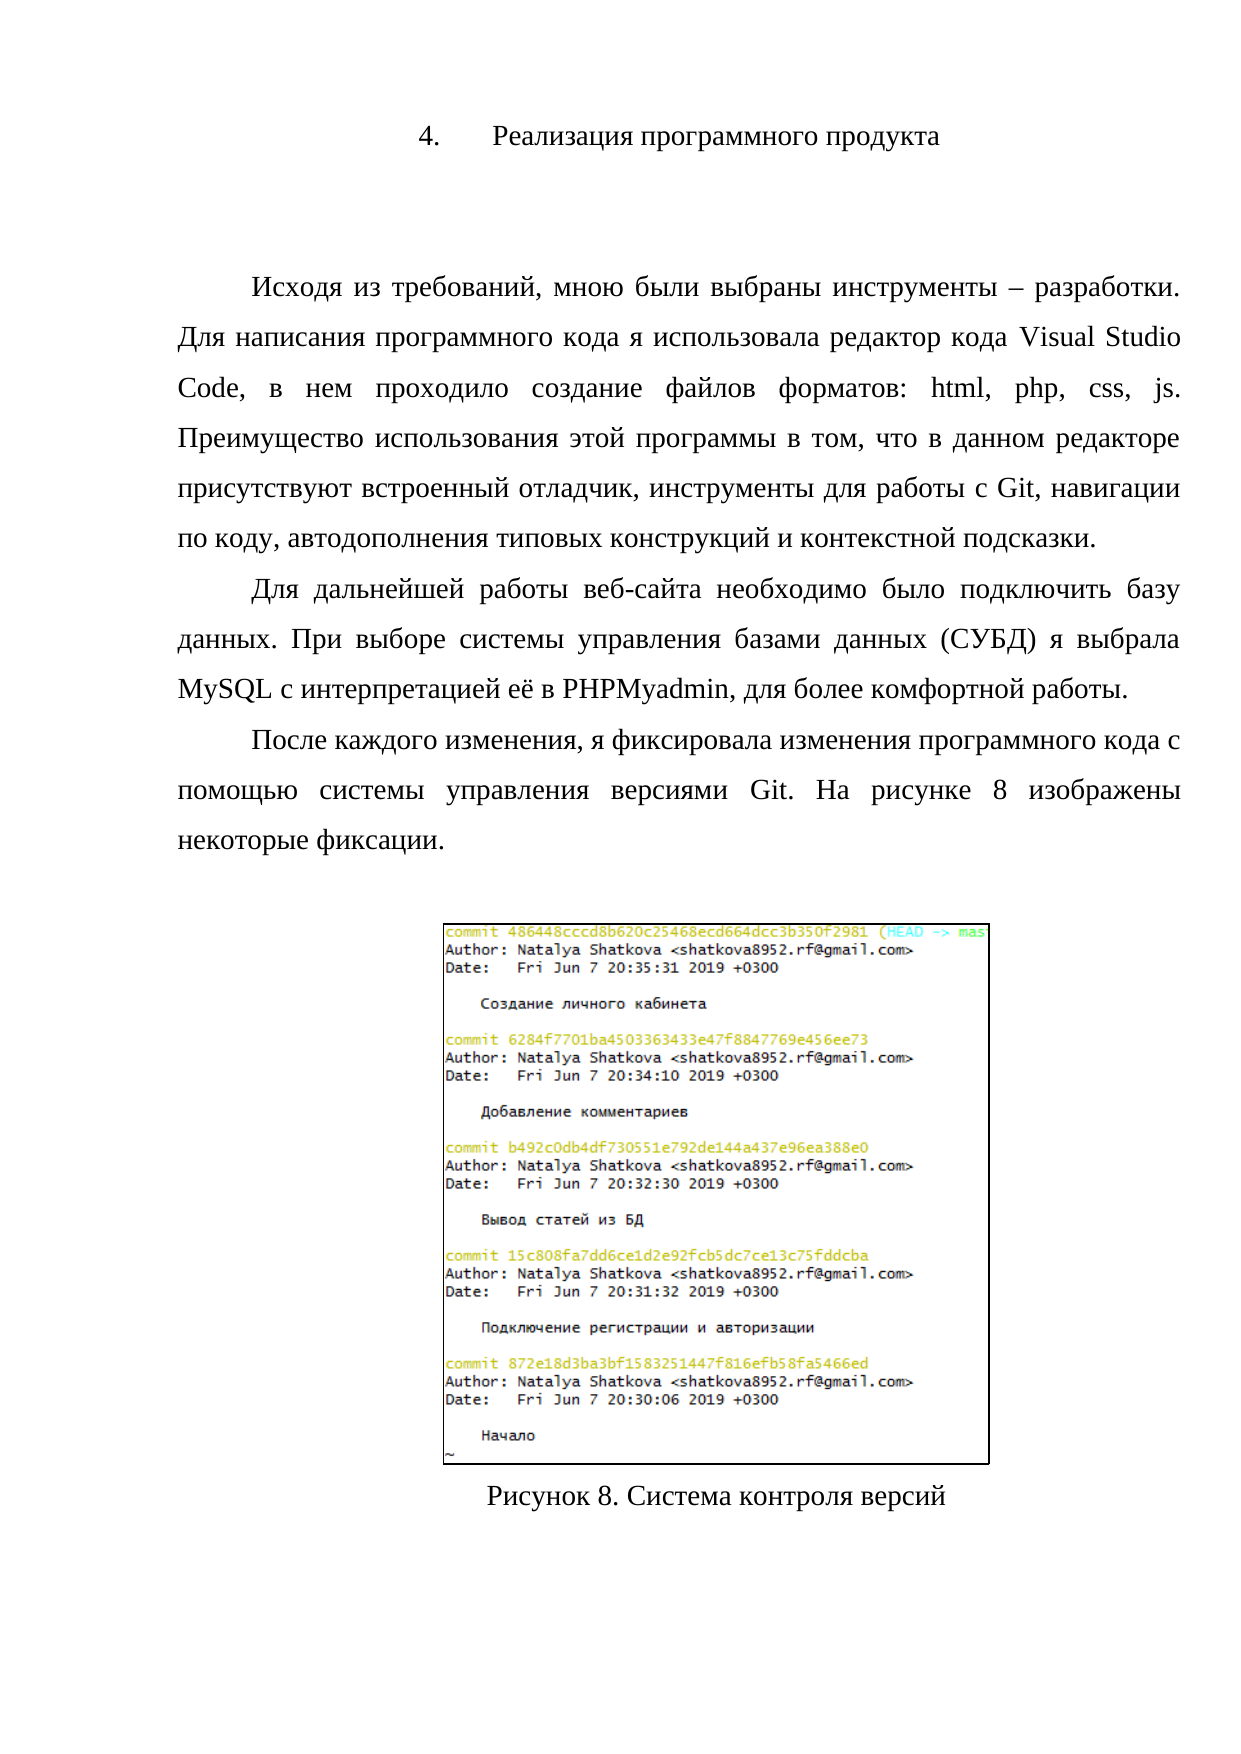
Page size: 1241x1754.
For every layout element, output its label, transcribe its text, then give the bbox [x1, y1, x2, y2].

text После каждого изменения, я фиксировала изменения программного кода с помощью системы управления версиями Git. На рисунке 8 изображены некоторые фиксации. [177, 722, 1181, 856]
picture [444, 925, 988, 1463]
text Исходя из требований, мною были выбраны инструменты – разработки. Для написания программного кода я использовала редактор кода Visual Studio Code, в нем проходило создание файлов форматов: html, php, css, js. Преимущество использования этой программы в том, что в данном редакторе присутствуют встроенный отладчик, инструменты для работы с Git, навигации по коду, автодополнения типовых конструкций и контекстной подсказки. [177, 504, 1181, 554]
text Исходя из требований, мною были выбраны инструменты – разработки. Для написания программного кода я использовала редактор кода Visual Studio Code, в нем проходило создание файлов форматов: html, php, css, js. Преимущество использования этой программы в том, что в данном редакторе присутствуют встроенный отладчик, инструменты для работы с Git, навигации по коду, автодополнения типовых конструкций и контекстной подсказки. [177, 269, 1181, 470]
list Реализация программного продукта [177, 118, 1181, 152]
text Для дальнейшей работы веб-сайта необходимо было подключить базу данных. При выборе системы управления базами данных (СУБД) я выбрала MySQL с интерпретацией её в PHPMyadmin, для более комфортной работы. [177, 571, 1181, 705]
text Рисунок 8. Система контроля версий [177, 1478, 1181, 1512]
